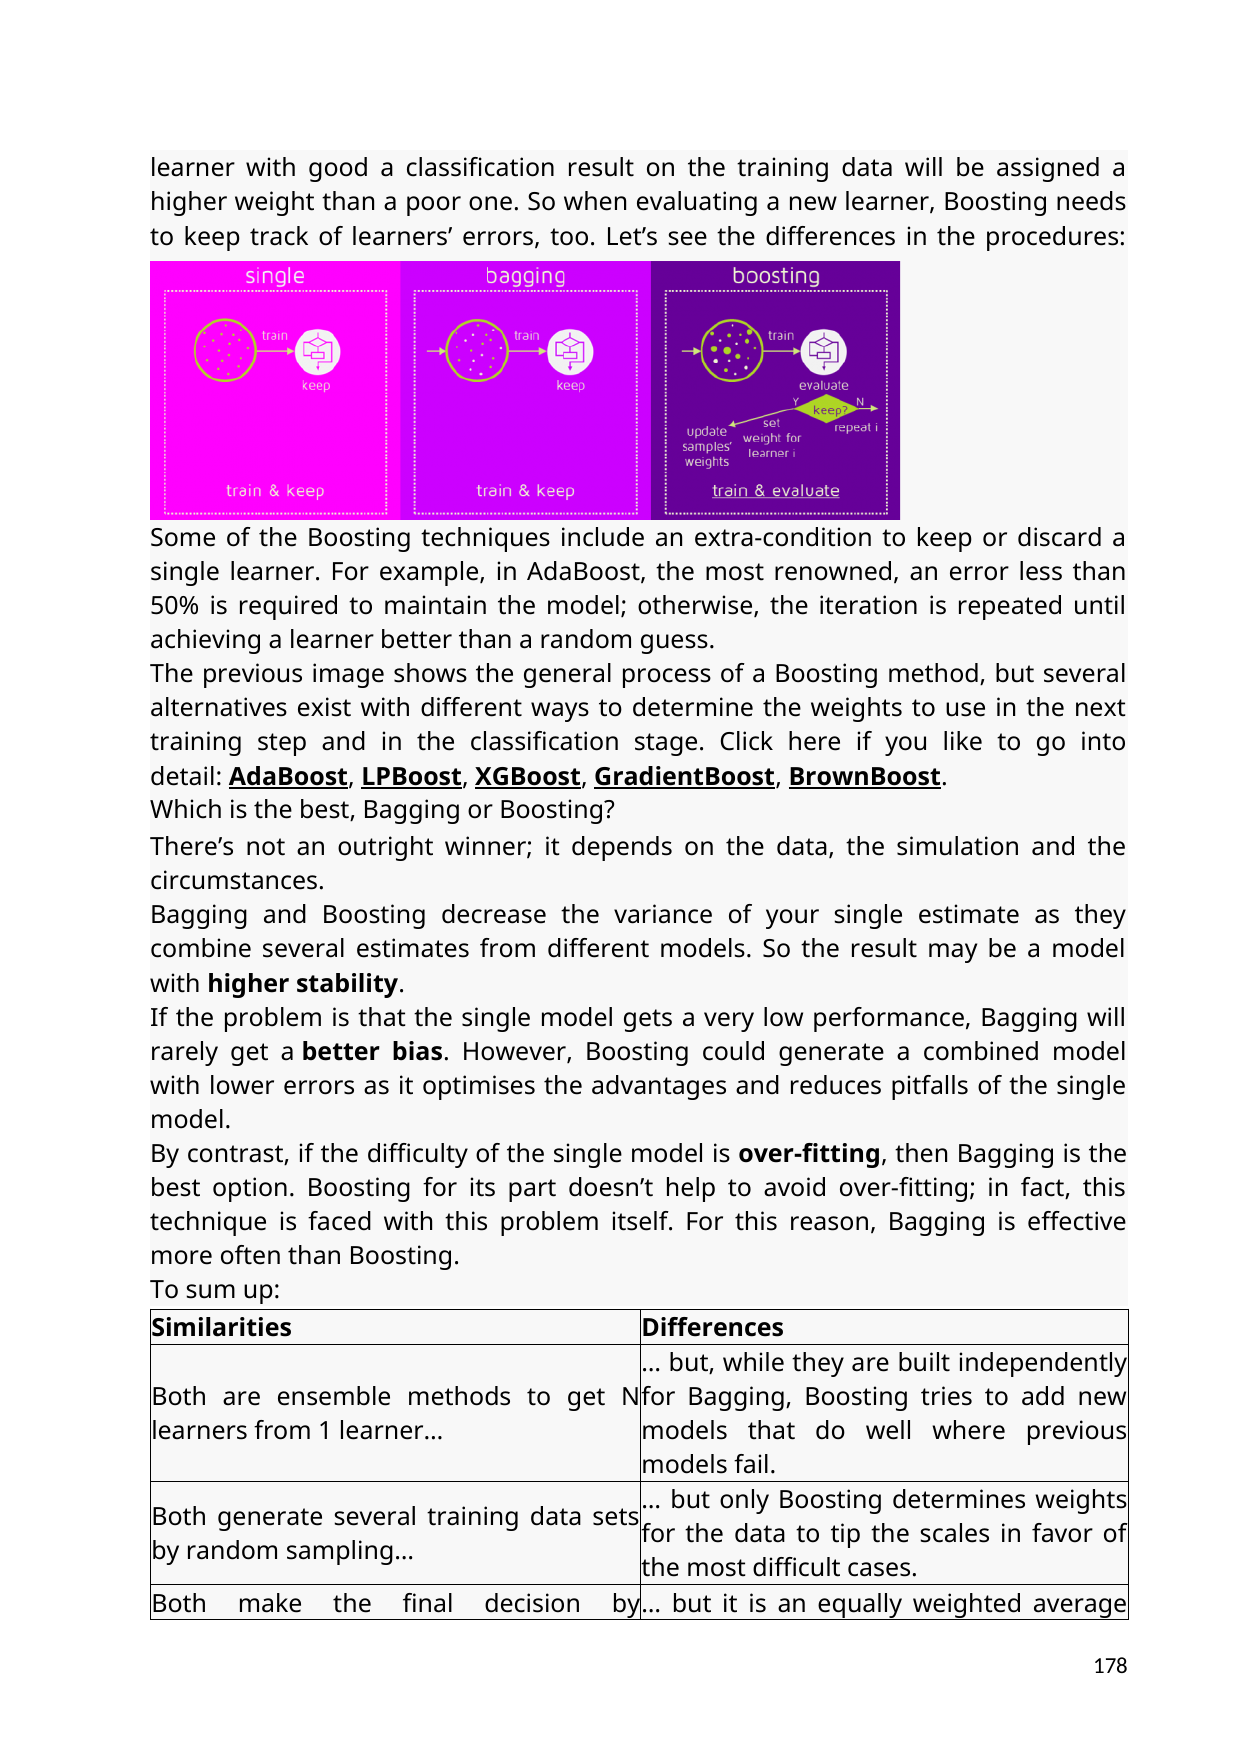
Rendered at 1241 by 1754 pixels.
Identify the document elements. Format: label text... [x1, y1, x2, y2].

subtitle Which is the best, Bagging or Boosting? [150, 792, 1128, 826]
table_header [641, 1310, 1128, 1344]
subtitle To sum up: [150, 1272, 1128, 1306]
picture [150, 252, 901, 520]
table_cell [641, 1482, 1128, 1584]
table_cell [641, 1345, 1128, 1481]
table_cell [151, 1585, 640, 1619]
text By contrast, if the difficulty of the single model is over-fitting, then Bagging is the best option. Boosting for its part doesn’t help to avoid over-fitting; in fact, this technique is faced with this problem itself. For this reason, Bagging is effective more often than Boosting. [150, 1136, 1128, 1272]
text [150, 150, 1128, 520]
text Some of the Boosting techniques include an extra-condition to keep or discard a single learner. For example, in AdaBoost, the most renowned, an error less than 50% is required to maintain the model; otherwise, the iteration is repeated until achieving a learner better than a random guess. [150, 520, 1128, 656]
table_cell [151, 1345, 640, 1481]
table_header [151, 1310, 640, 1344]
text The previous image shows the general process of a Boosting method, but several alternatives exist with different ways to determine the weights to use in the next training step and in the classification stage. Click here if you like to go into detail: AdaBoost, LPBoost, XGBoost, GradientBoost, BrownBoost. [150, 656, 1128, 792]
text There’s not an outright winner; it depends on the data, the simulation and the circumstances. Bagging and Boosting decrease the variance of your single estimate as they combine several estimates from different models. So the result may be a model with higher stability. [150, 829, 1128, 999]
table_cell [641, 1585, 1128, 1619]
text If the problem is that the single model gets a very low performance, Bagging will rarely get a better bias. However, Boosting could generate a combined model with lower errors as it optimises the advantages and reduces pitfalls of the single model. [150, 999, 1128, 1136]
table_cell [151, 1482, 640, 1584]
